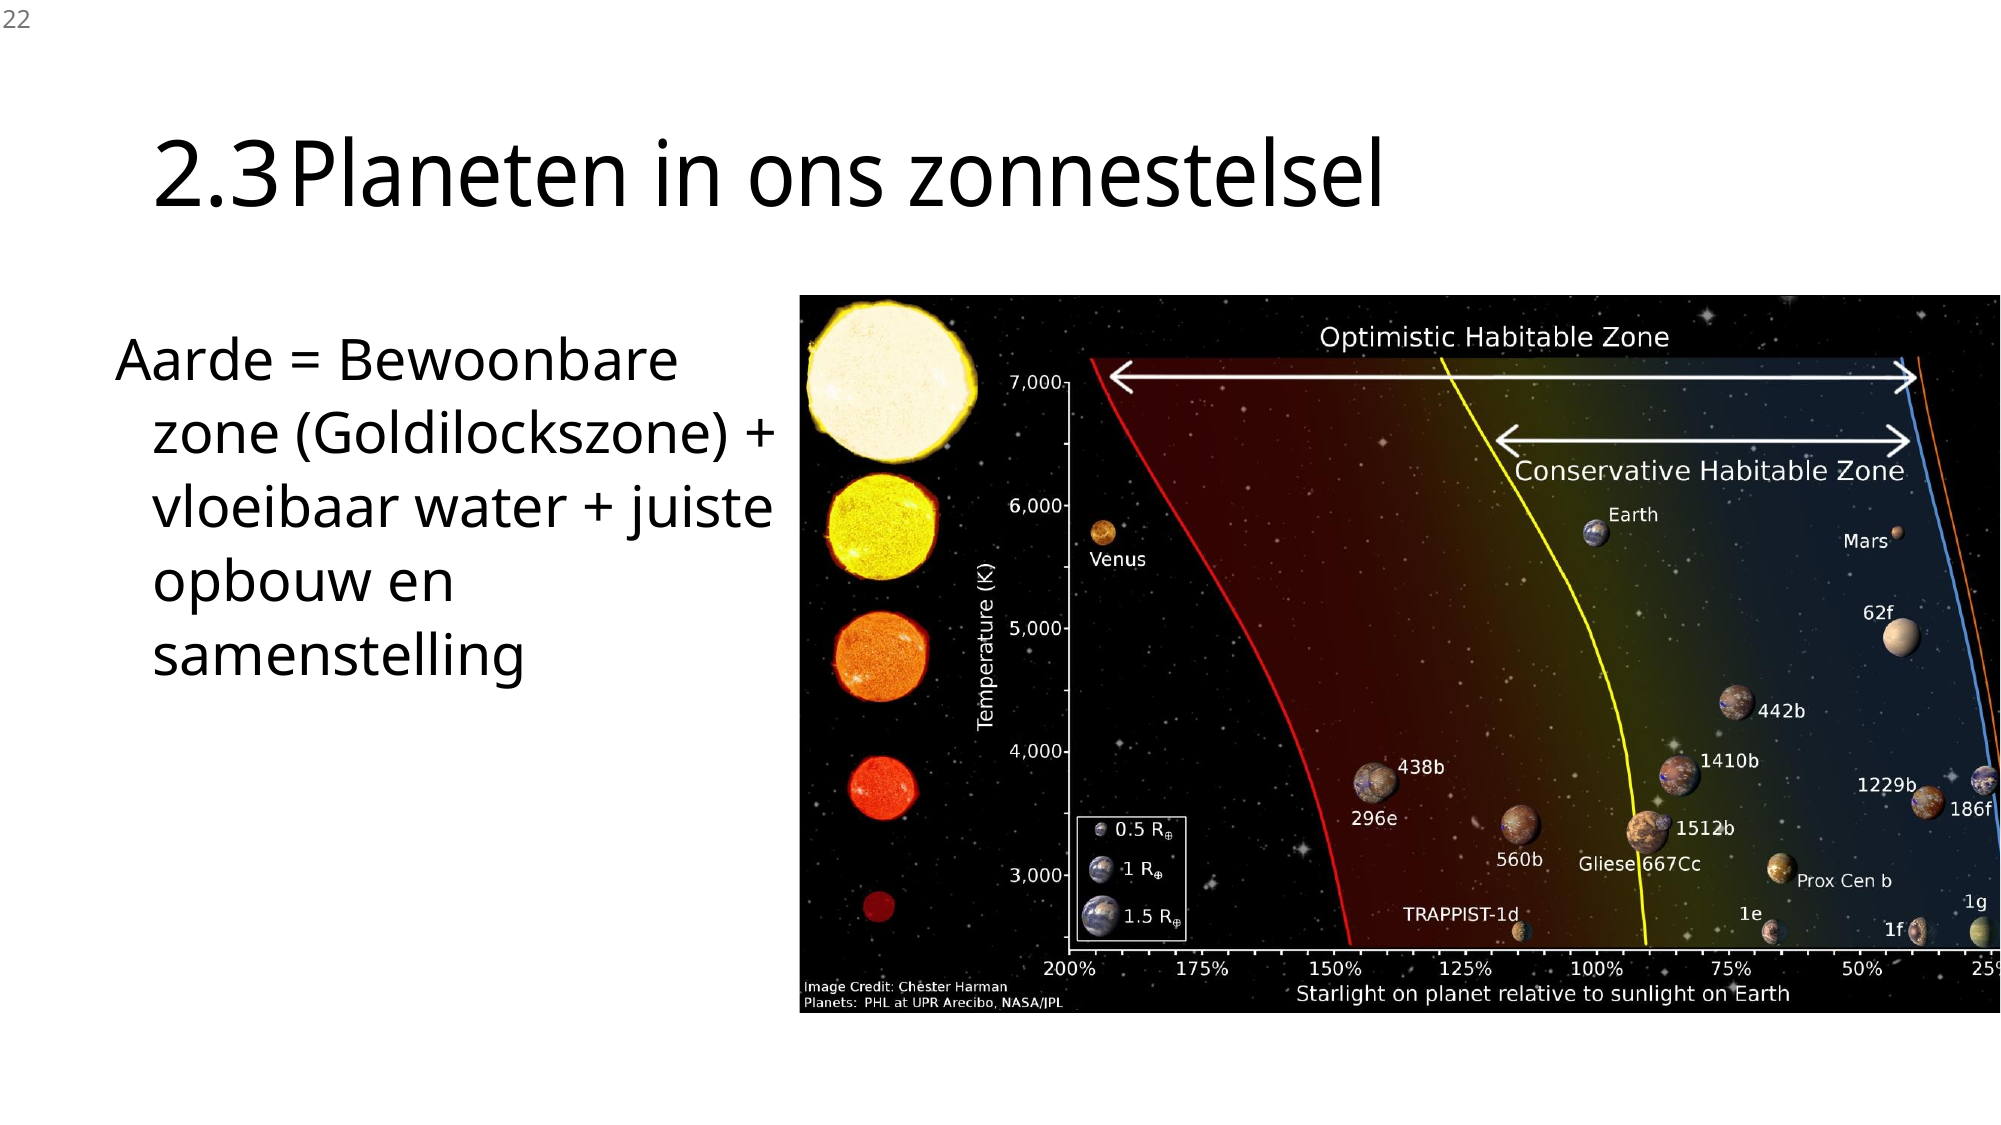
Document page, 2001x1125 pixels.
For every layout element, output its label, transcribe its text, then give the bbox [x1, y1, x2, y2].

picture [799, 295, 2001, 1013]
text Aarde = Bewoonbare zone (Goldilockszone) + vloeibaar water + juiste opbouw en samenstelling [115, 322, 778, 692]
subtitle Planeten in ons zonnestelsel [152, 108, 2000, 233]
